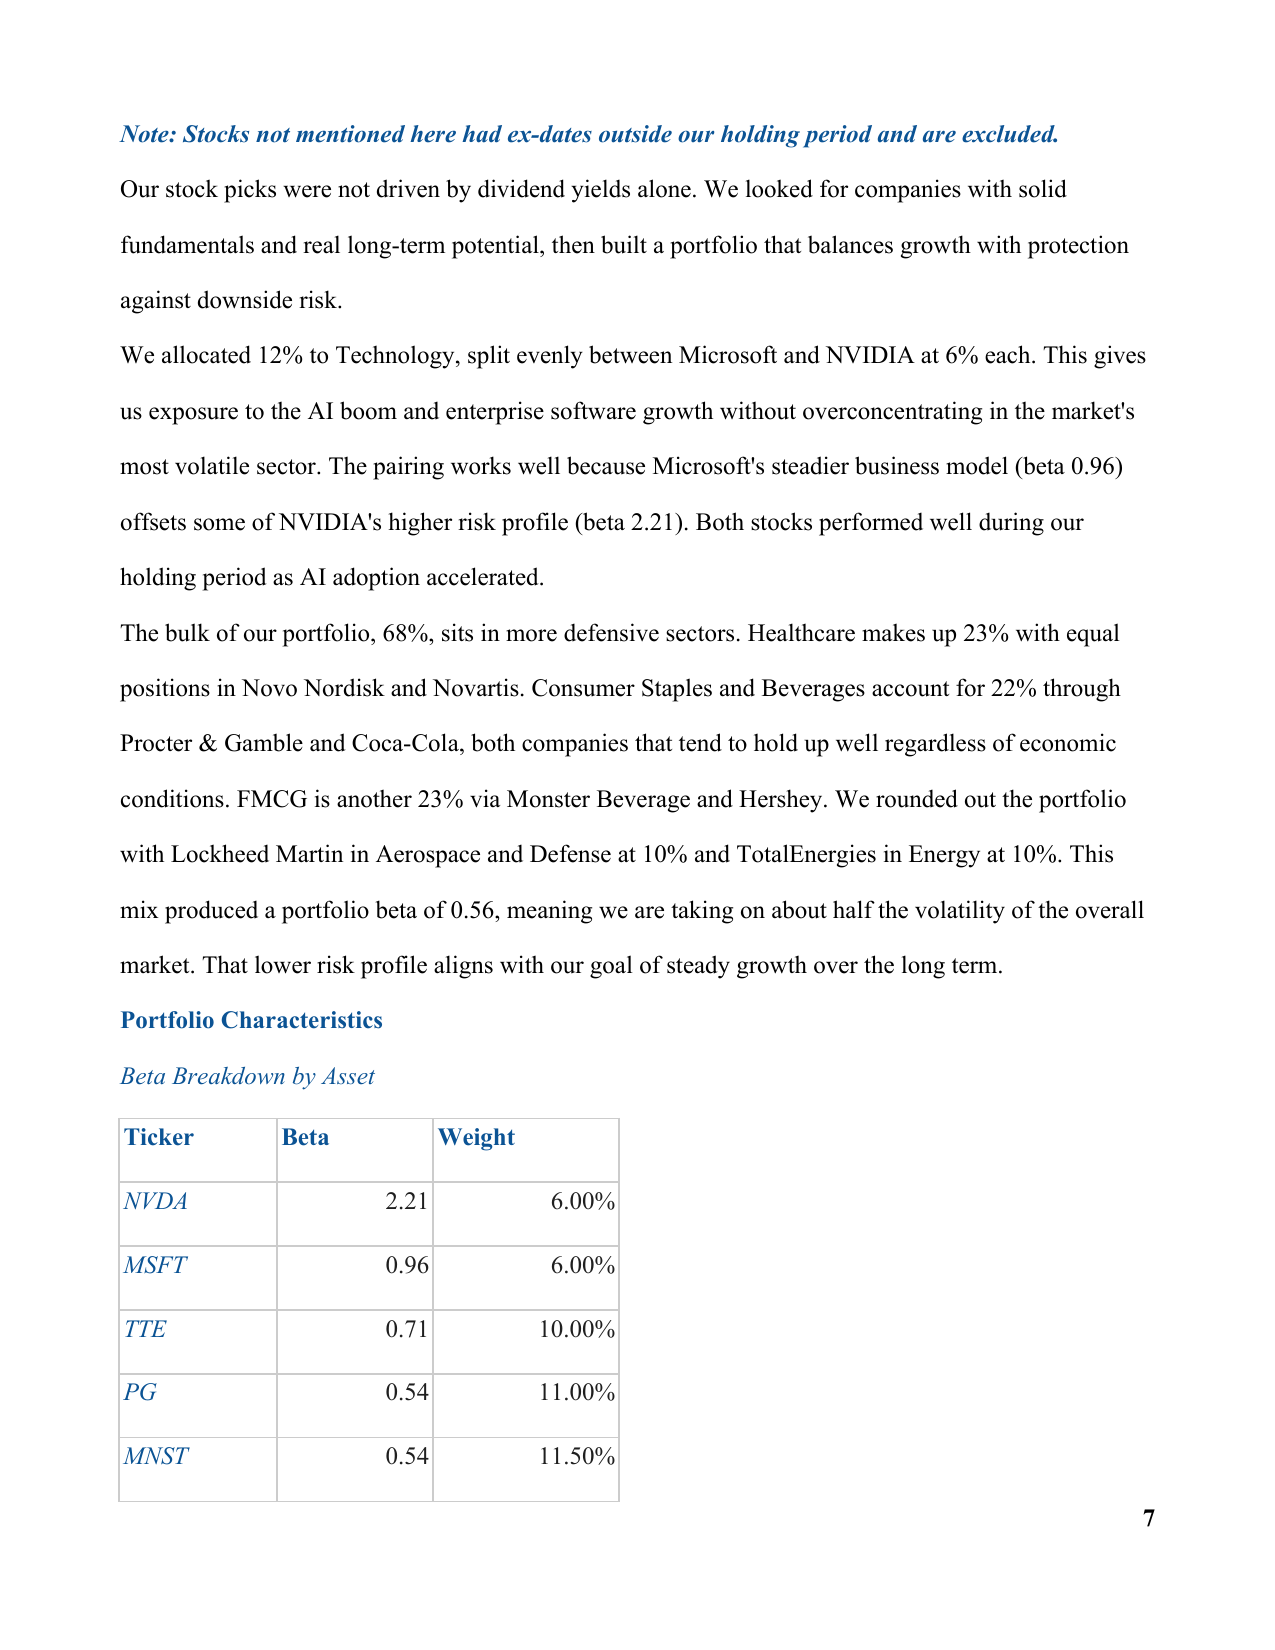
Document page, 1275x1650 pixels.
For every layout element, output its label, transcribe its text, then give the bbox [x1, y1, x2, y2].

table_cell 0.96 [278, 1247, 432, 1309]
table_header Ticker [120, 1119, 276, 1181]
text Portfolio Characteristics [120, 1007, 1155, 1034]
table_cell 0.54 [278, 1375, 432, 1437]
text The bulk of our portfolio, 68%, sits in more defensive sectors. Healthcare makes up 23% with equal positions in Novo Nordisk and Novartis. Consumer Staples and Beverages account for 22% through Procter & Gamble and Coca-Cola, both companies that tend to hold up well regardless of economic conditions. FMCG is another 23% via Monster Beverage and Hershey. We rounded out the portfolio with Lockheed Martin in Aerospace and Defense at 10% and TotalEnergies in Energy at 10%. This mix produced a portfolio beta of 0.56, meaning we are taking on about half the volatility of the overall market. That lower risk profile aligns with our goal of steady growth over the long term. [120, 619, 1155, 979]
table_cell NVDA [120, 1183, 276, 1245]
table_cell MSFT [120, 1247, 276, 1309]
table_header Weight [434, 1119, 618, 1181]
table_cell 6.00% [434, 1183, 618, 1245]
text Note: Stocks not mentioned here had ex-dates outside our holding period and are excluded. [120, 120, 1155, 148]
text Our stock picks were not driven by dividend yields alone. We looked for companies with solid fundamentals and real long-term potential, then built a portfolio that balances growth with protection against downside risk. [120, 175, 1155, 314]
text We allocated 12% to Technology, split evenly between Microsoft and NVIDIA at 6% each. This gives us exposure to the AI boom and enterprise software growth without overconcentrating in the market's most volatile sector. The pairing works well because Microsoft's steadier business model (beta 0.96) offsets some of NVIDIA's higher risk profile (beta 2.21). Both stocks performed well during our holding period as AI adoption accelerated. [120, 342, 1155, 591]
table_cell 11.00% [434, 1375, 618, 1437]
table_cell MNST [120, 1438, 276, 1501]
table_cell TTE [120, 1311, 276, 1373]
text Beta Breakdown by Asset [120, 1062, 1155, 1090]
table_cell PG [120, 1375, 276, 1437]
table_cell 2.21 [278, 1183, 432, 1245]
table_cell 11.50% [434, 1438, 618, 1501]
table_cell 6.00% [434, 1247, 618, 1309]
table_cell 0.71 [278, 1311, 432, 1373]
table_cell 10.00% [434, 1311, 618, 1373]
table_header Beta [278, 1119, 432, 1181]
table_cell 0.54 [278, 1438, 432, 1501]
